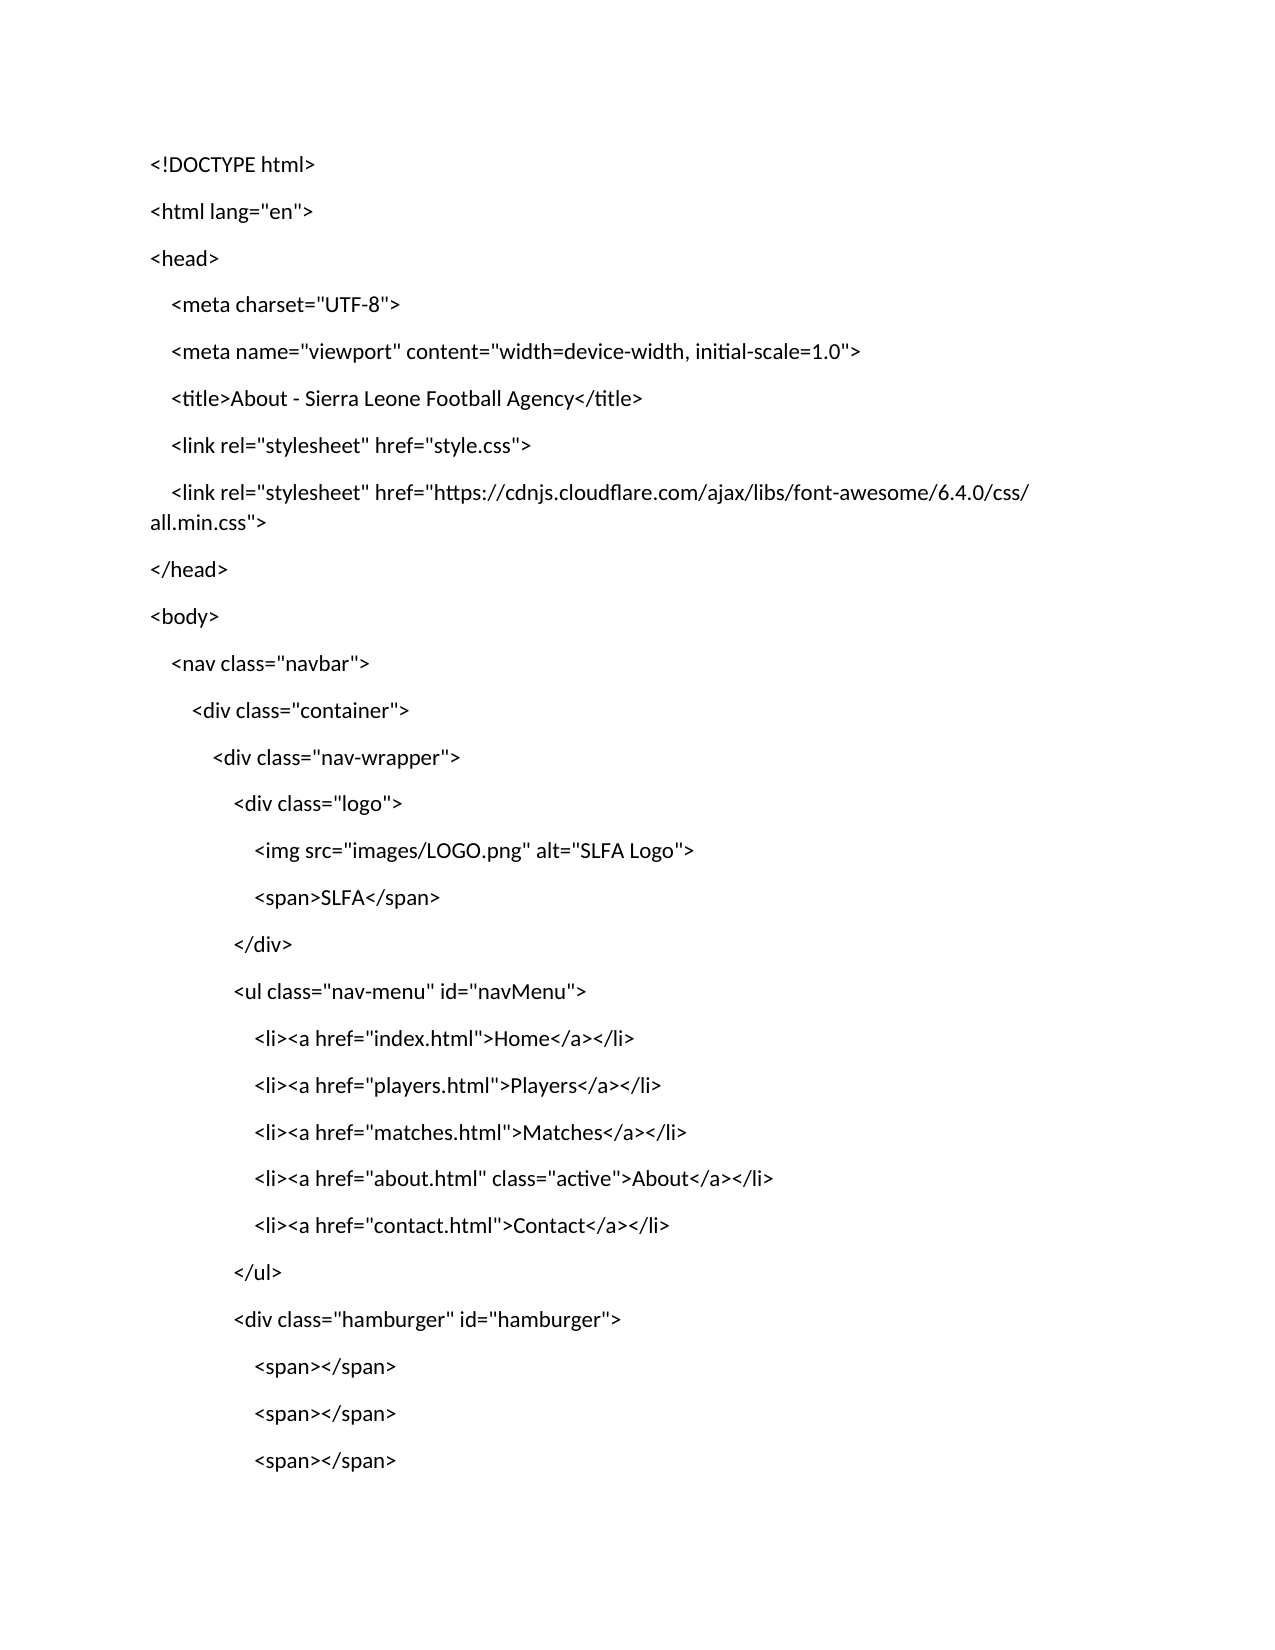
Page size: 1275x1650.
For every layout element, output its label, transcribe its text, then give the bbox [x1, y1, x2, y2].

text </div> [150, 930, 1125, 958]
text <div class="logo"> [150, 789, 1125, 818]
text <nav class="navbar"> [150, 649, 1125, 677]
text <link rel="stylesheet" href="https://cdnjs.cloudflare.com/ajax/libs/font-awesome/6.4.0/css/all.min.css"> [150, 478, 1125, 536]
text <body> [150, 602, 1125, 630]
text <li><a href="players.html">Players</a></li> [150, 1071, 1125, 1099]
text <li><a href="contact.html">Contact</a></li> [150, 1211, 1125, 1239]
text <div class="nav-wrapper"> [150, 743, 1125, 771]
text <link rel="stylesheet" href="style.css"> [150, 431, 1125, 459]
text <title>About - Sierra Leone Football Agency</title> [150, 384, 1125, 412]
text <span></span> [150, 1352, 1125, 1380]
text <li><a href="index.html">Home</a></li> [150, 1024, 1125, 1052]
text <meta charset="UTF-8"> [150, 291, 1125, 319]
text <!DOCTYPE html> [150, 150, 1125, 178]
text <li><a href="matches.html">Matches</a></li> [150, 1118, 1125, 1146]
text </ul> [150, 1258, 1125, 1286]
text <div class="hamburger" id="hamburger"> [150, 1305, 1125, 1333]
text <head> [150, 244, 1125, 272]
text <span></span> [150, 1446, 1125, 1474]
text <html lang="en"> [150, 197, 1125, 225]
text <span></span> [150, 1399, 1125, 1427]
text <meta name="viewport" content="width=device-width, initial-scale=1.0"> [150, 337, 1125, 366]
text <span>SLFA</span> [150, 883, 1125, 911]
text <img src="images/LOGO.png" alt="SLFA Logo"> [150, 836, 1125, 864]
text <li><a href="about.html" class="active">About</a></li> [150, 1164, 1125, 1193]
text </head> [150, 555, 1125, 583]
text <div class="container"> [150, 696, 1125, 724]
text <ul class="nav-menu" id="navMenu"> [150, 977, 1125, 1005]
